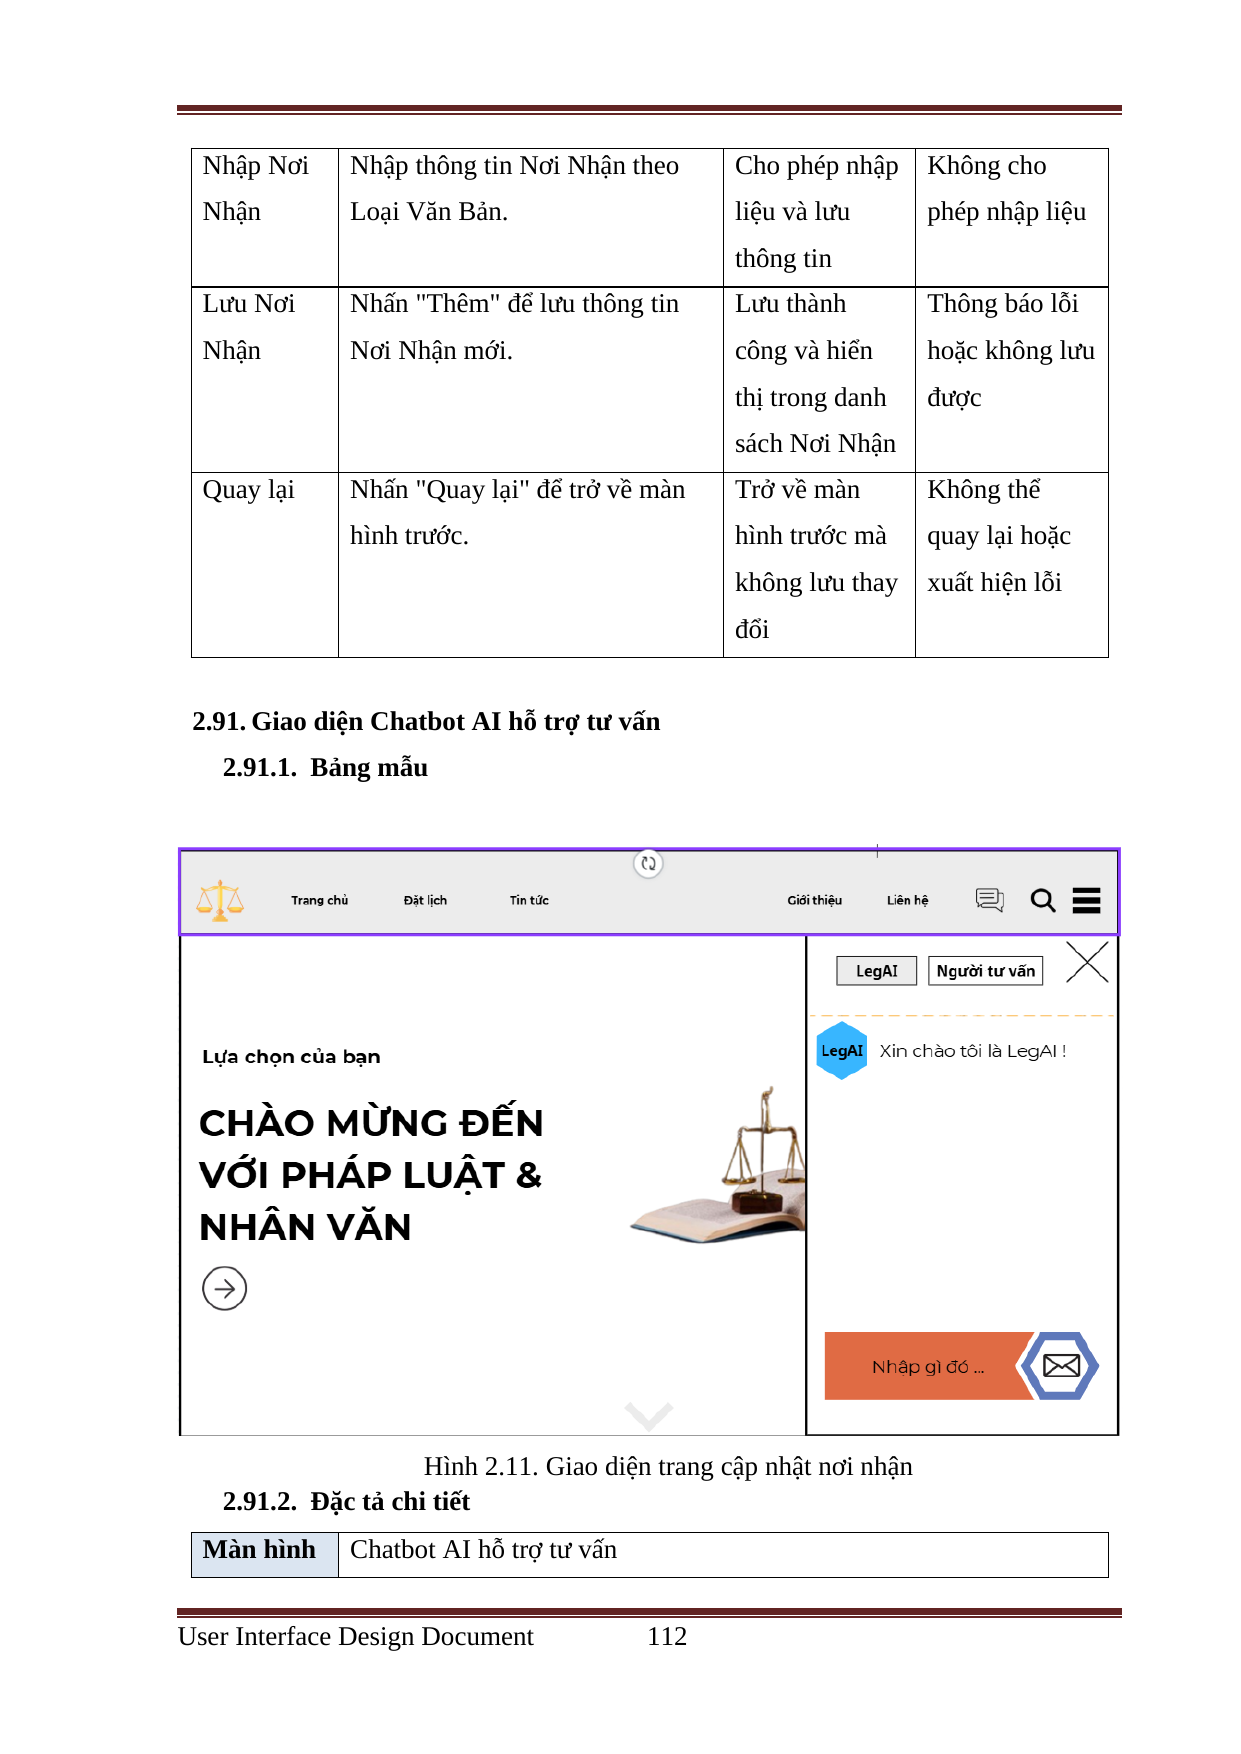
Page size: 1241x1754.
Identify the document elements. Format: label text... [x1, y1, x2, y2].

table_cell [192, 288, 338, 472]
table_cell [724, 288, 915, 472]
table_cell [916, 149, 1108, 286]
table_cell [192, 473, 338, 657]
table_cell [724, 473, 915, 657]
picture [177, 844, 1123, 1436]
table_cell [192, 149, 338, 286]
list Đặc tả chi tiết [223, 1485, 1122, 1516]
list Bảng mẫu [223, 751, 1122, 782]
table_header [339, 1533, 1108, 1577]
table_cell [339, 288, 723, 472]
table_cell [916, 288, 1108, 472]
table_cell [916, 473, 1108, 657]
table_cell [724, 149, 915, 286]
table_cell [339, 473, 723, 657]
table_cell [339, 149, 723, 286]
list Hình 2.11. Giao diện trang cập nhật nơi nhận [215, 1449, 1122, 1481]
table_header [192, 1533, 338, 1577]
list Giao diện Chatbot AI hỗ trợ tư vấn [192, 705, 1122, 736]
